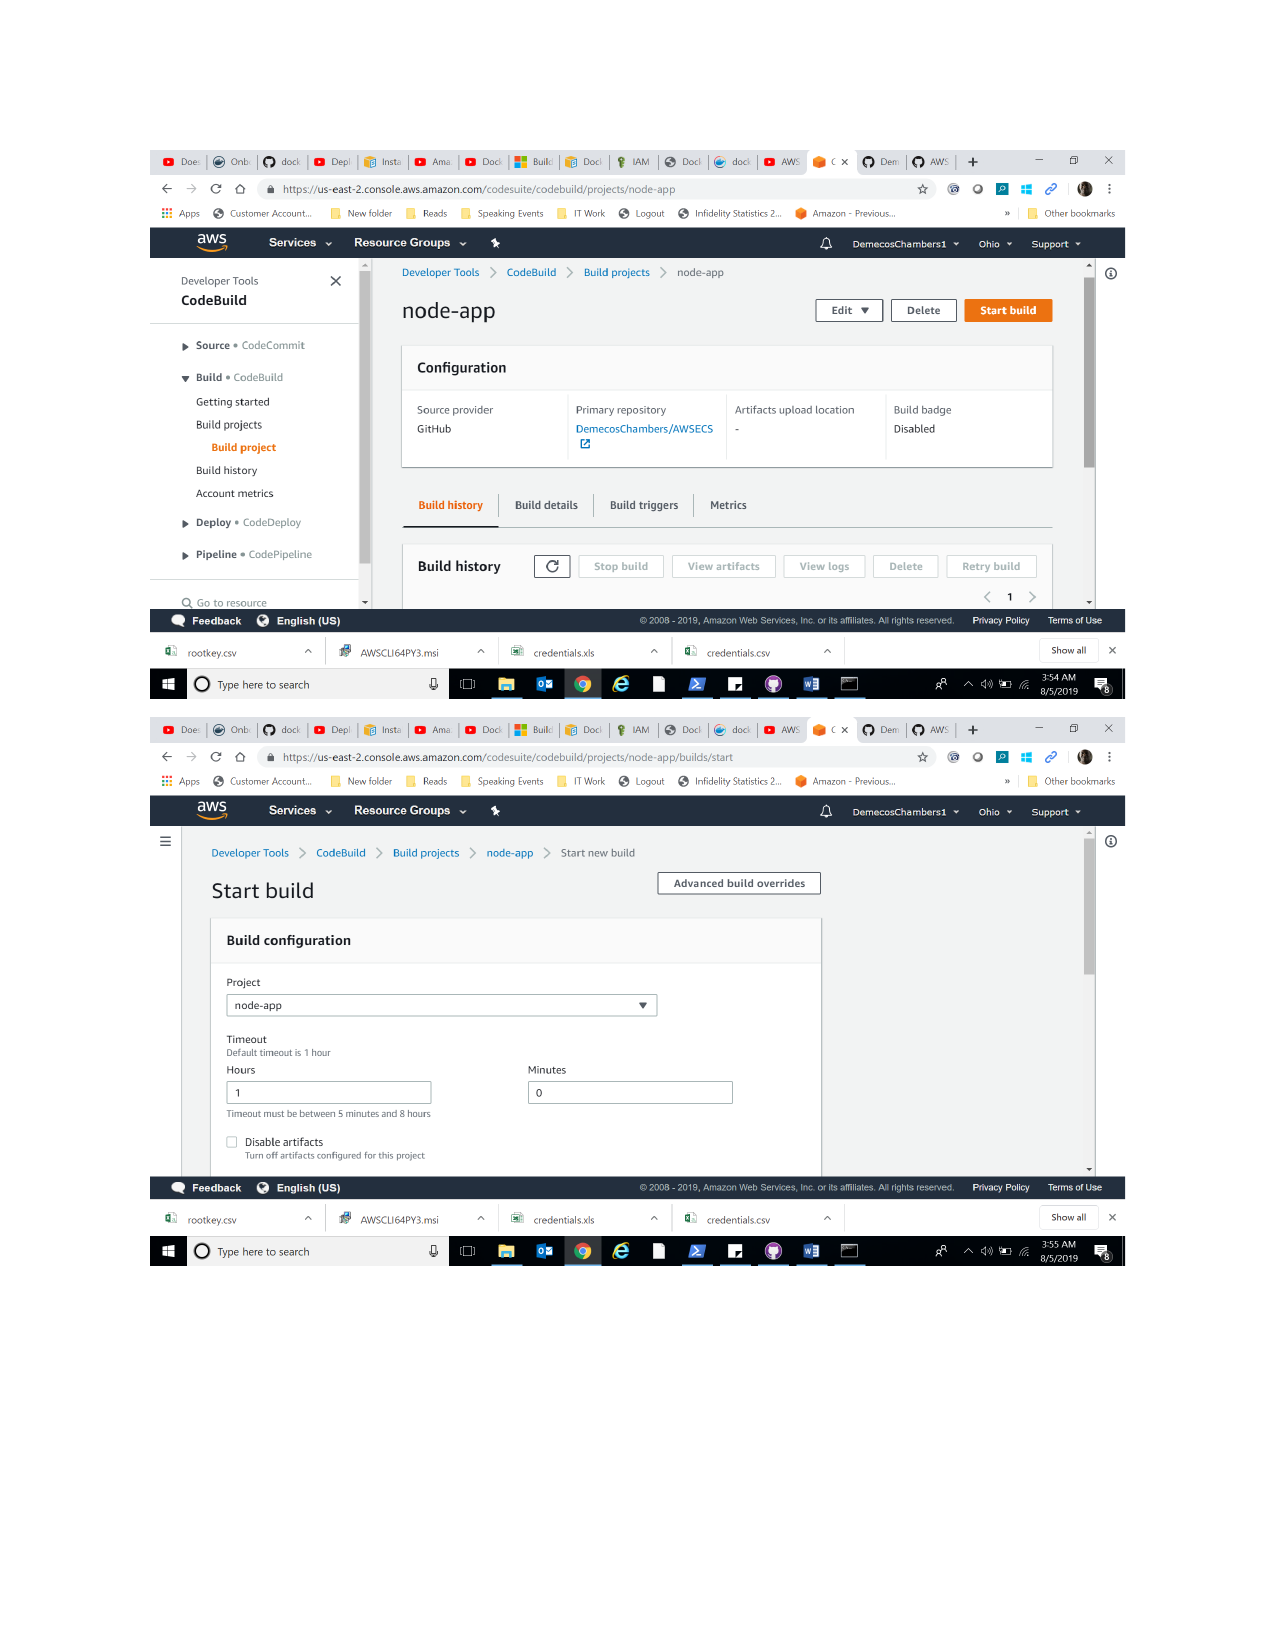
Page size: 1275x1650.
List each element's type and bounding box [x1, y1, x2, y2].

picture [150, 150, 1125, 699]
picture [150, 717, 1125, 1266]
